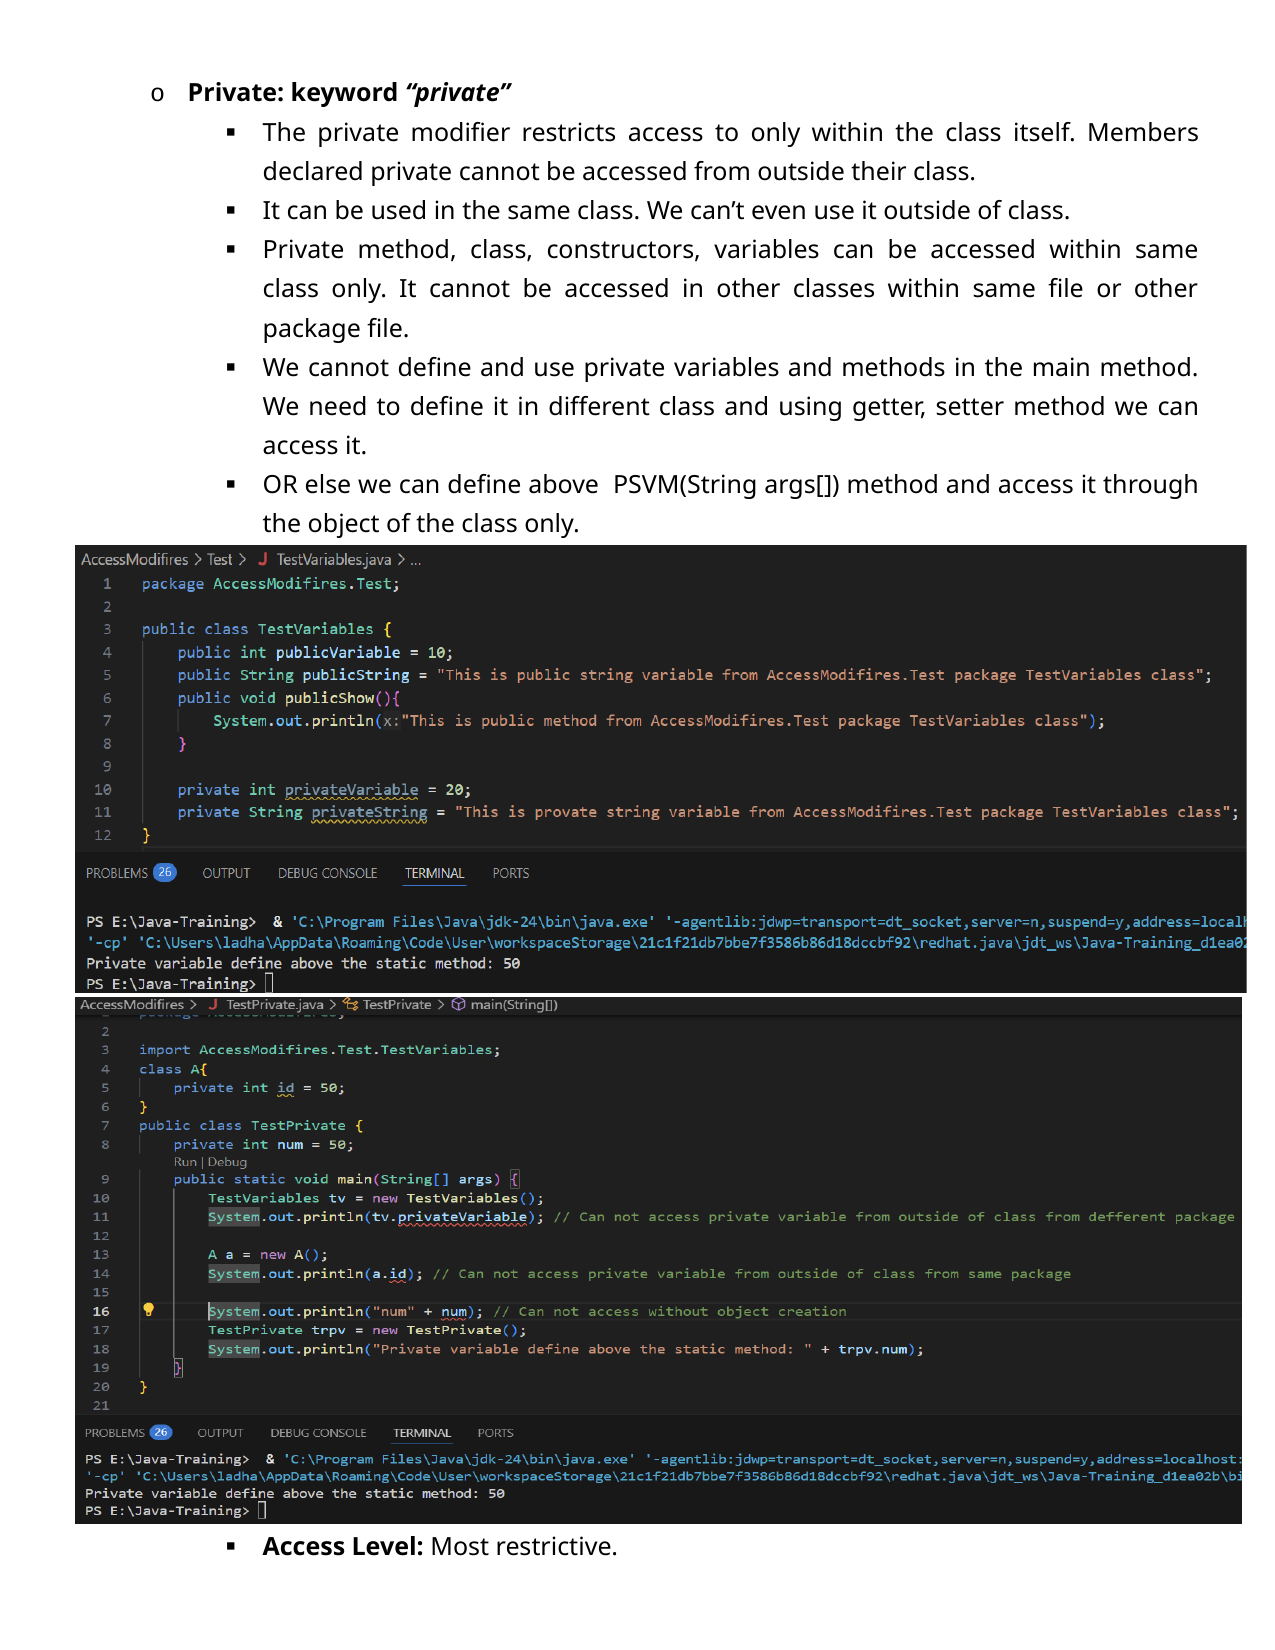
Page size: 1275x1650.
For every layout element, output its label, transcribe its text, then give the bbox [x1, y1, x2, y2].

list Private method, class, constructors, variables can be accessed within same class only. It cannot be accessed in other classes within same file or other package file. [225, 232, 1200, 344]
list It can be used in the same class. We can’t even use it outside of class. [225, 193, 1200, 227]
picture [75, 545, 1247, 993]
picture [75, 997, 1242, 1524]
list Access Level: Most restrictive. [225, 1528, 1200, 1563]
list OR else we can define above PSVM(String args[]) method and access it through the object of the class only. [225, 467, 1200, 540]
list Private: keyword “private” [150, 75, 1200, 109]
list The private modifier restricts access to only within the class itself. Members declared private cannot be accessed from outside their class. [225, 114, 1200, 188]
list We cannot define and use private variables and methods in the main method. We need to define it in different class and using getter, setter method we can access it. [225, 349, 1200, 462]
